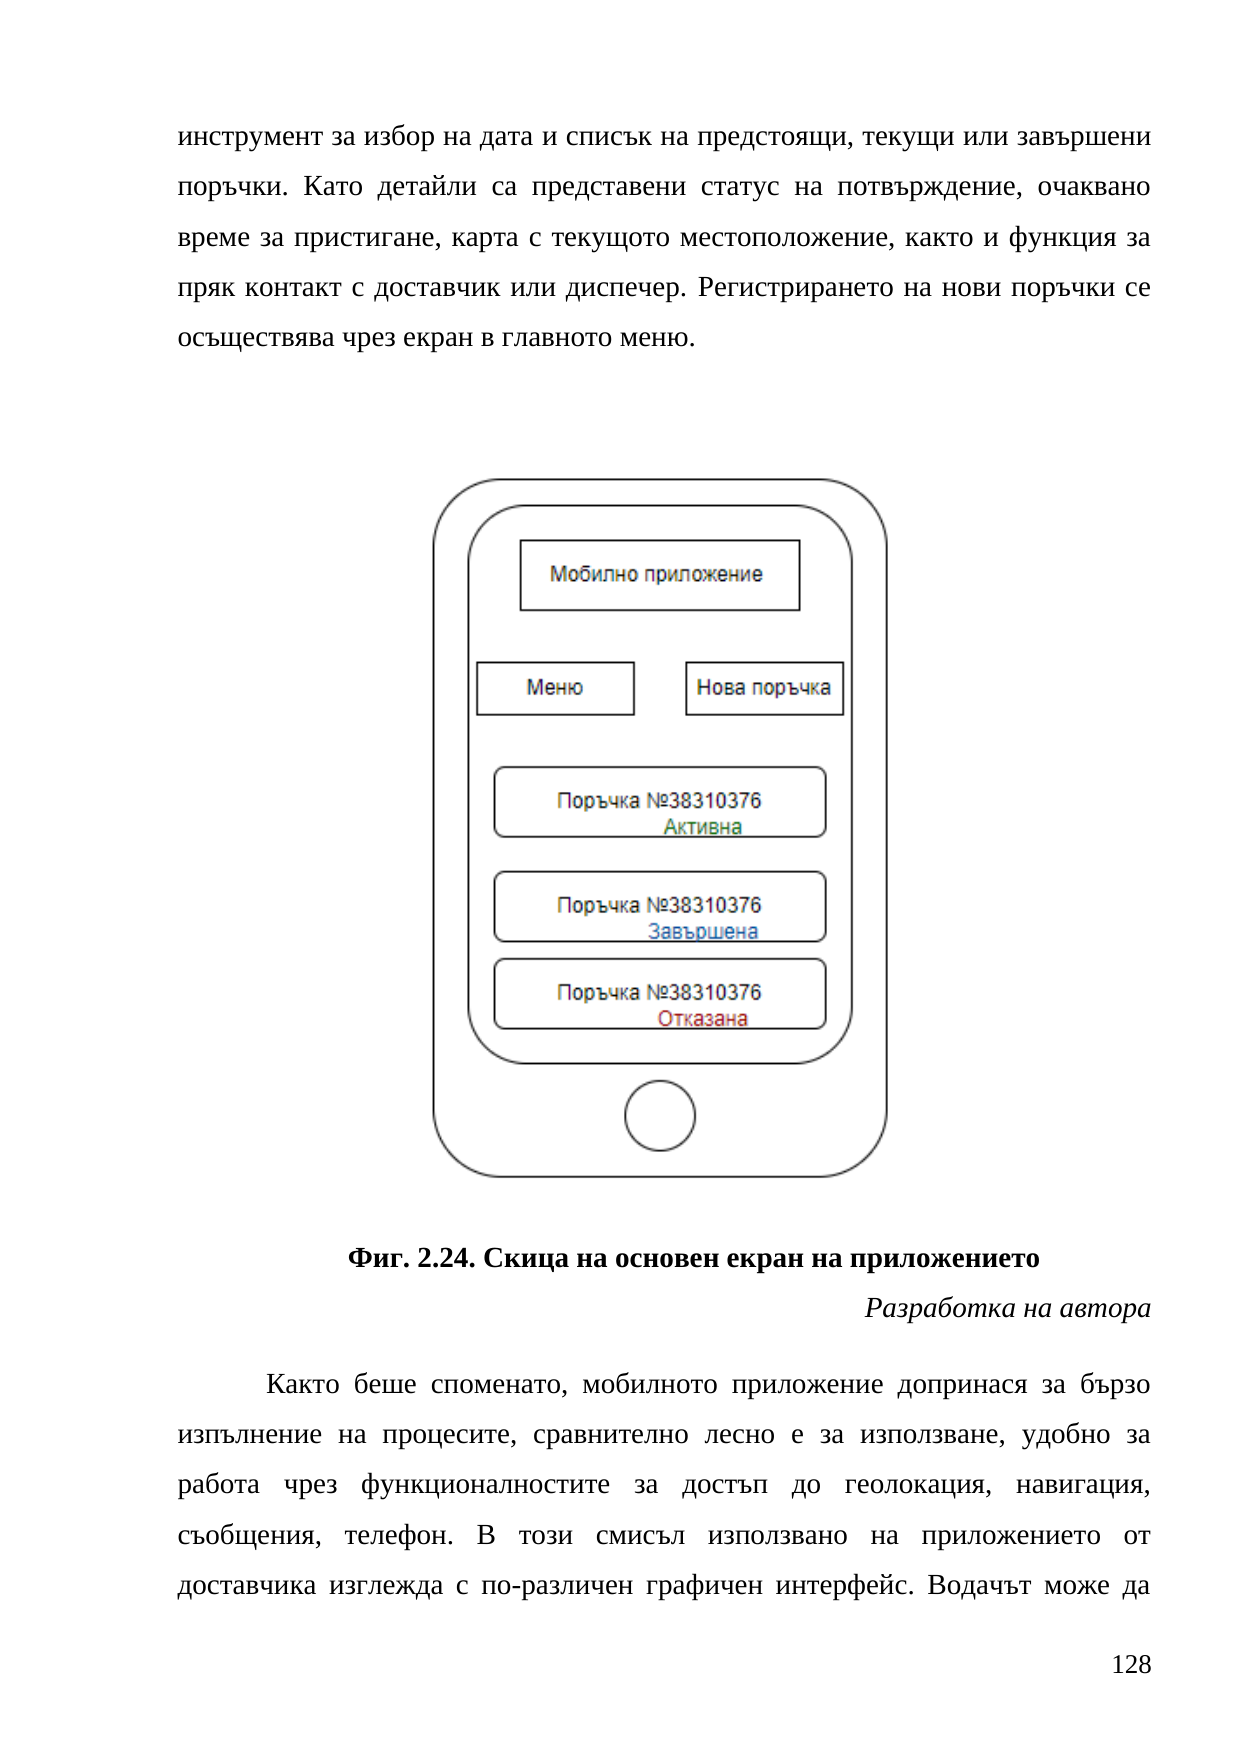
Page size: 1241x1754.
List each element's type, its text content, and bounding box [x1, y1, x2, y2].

title Фиг. 2.24. Скица на основен екран на приложението [177, 1240, 1152, 1274]
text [177, 118, 1152, 353]
picture [380, 445, 949, 1199]
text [177, 1366, 1152, 1601]
title Разработка на автора [177, 1291, 1152, 1324]
